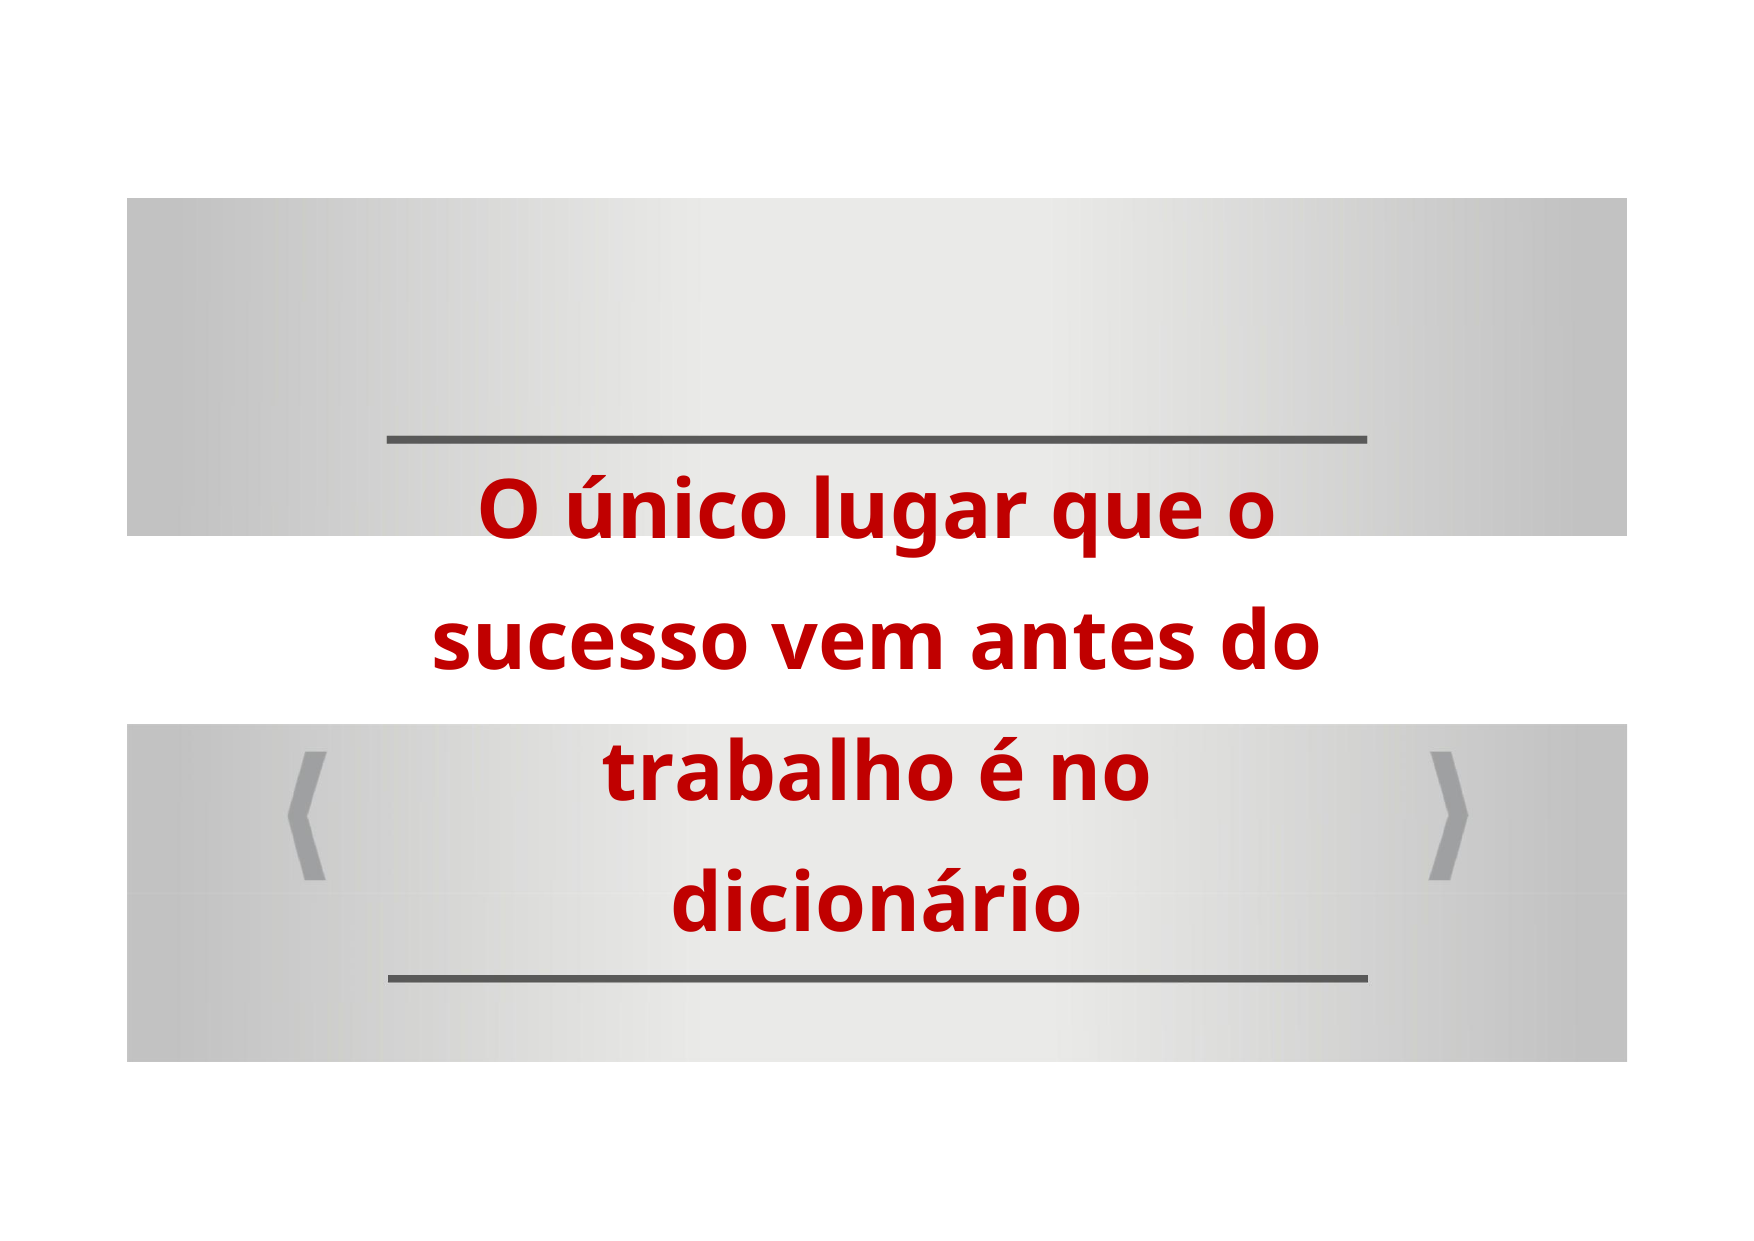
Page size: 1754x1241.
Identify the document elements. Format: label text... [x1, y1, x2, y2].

picture [127, 724, 1628, 1062]
picture [127, 198, 1627, 536]
text O único lugar que o sucesso vem antes do trabalho é no dicionário [410, 450, 1343, 956]
